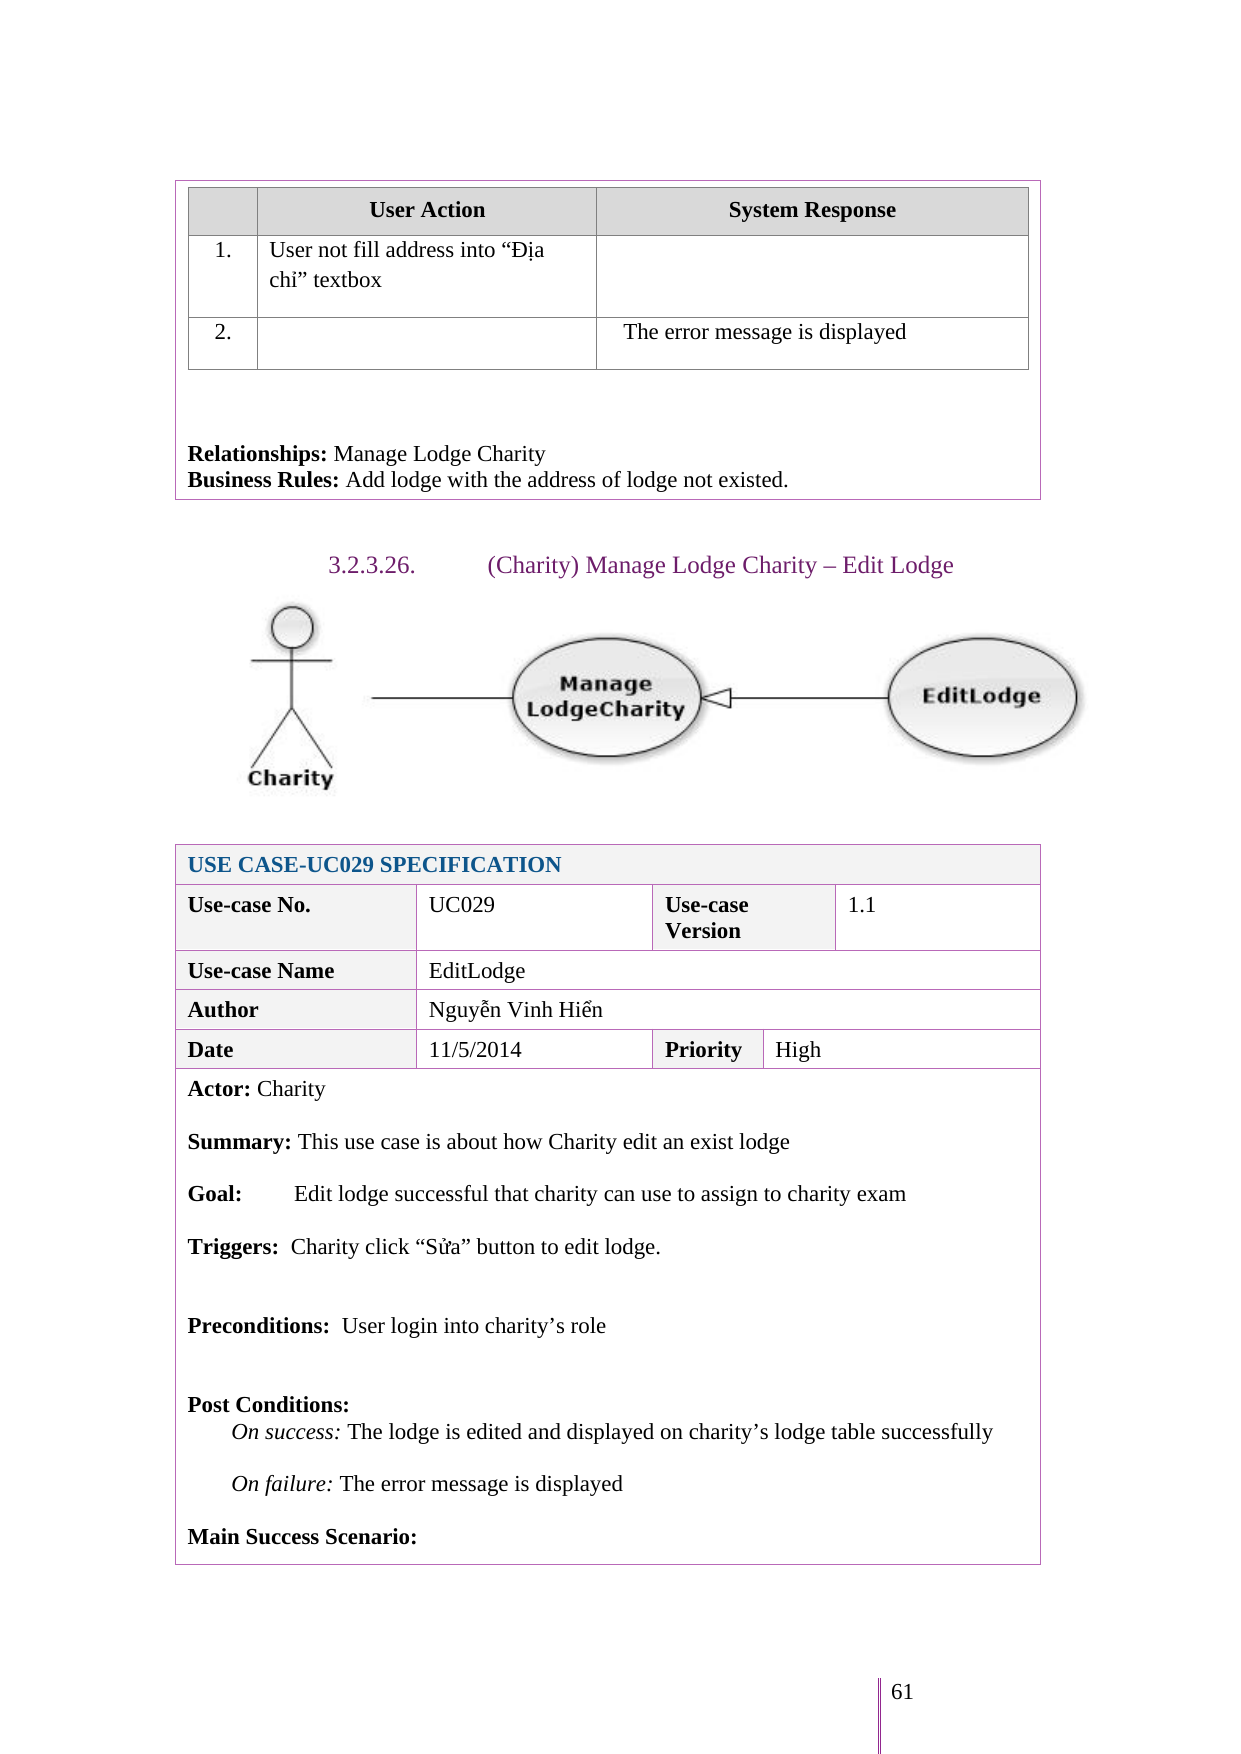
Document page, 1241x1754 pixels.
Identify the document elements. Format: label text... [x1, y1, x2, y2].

picture [187, 583, 1100, 820]
table_cell Priority [653, 1030, 763, 1068]
table_cell 11/5/2014 [417, 1030, 652, 1068]
table_cell High [764, 1030, 1040, 1068]
table_cell 1.1 [836, 885, 1040, 949]
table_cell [176, 1069, 1040, 1564]
subtitle (Charity) Manage Lodge Charity – Edit Lodge [328, 551, 1053, 579]
table_cell Author [176, 990, 416, 1028]
table_header USE CASE-UC029 SPECIFICATION [176, 845, 1040, 884]
table_cell Use-case Version [653, 885, 835, 949]
table_cell Date [176, 1030, 416, 1068]
table_cell EditLodge [417, 951, 1040, 989]
table_cell Nguyễn Vinh Hiển [417, 990, 1040, 1028]
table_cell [176, 181, 1040, 498]
table_cell UC029 [417, 885, 652, 949]
table_cell Use-case Name [176, 951, 416, 989]
table_cell Use-case No. [176, 885, 416, 949]
